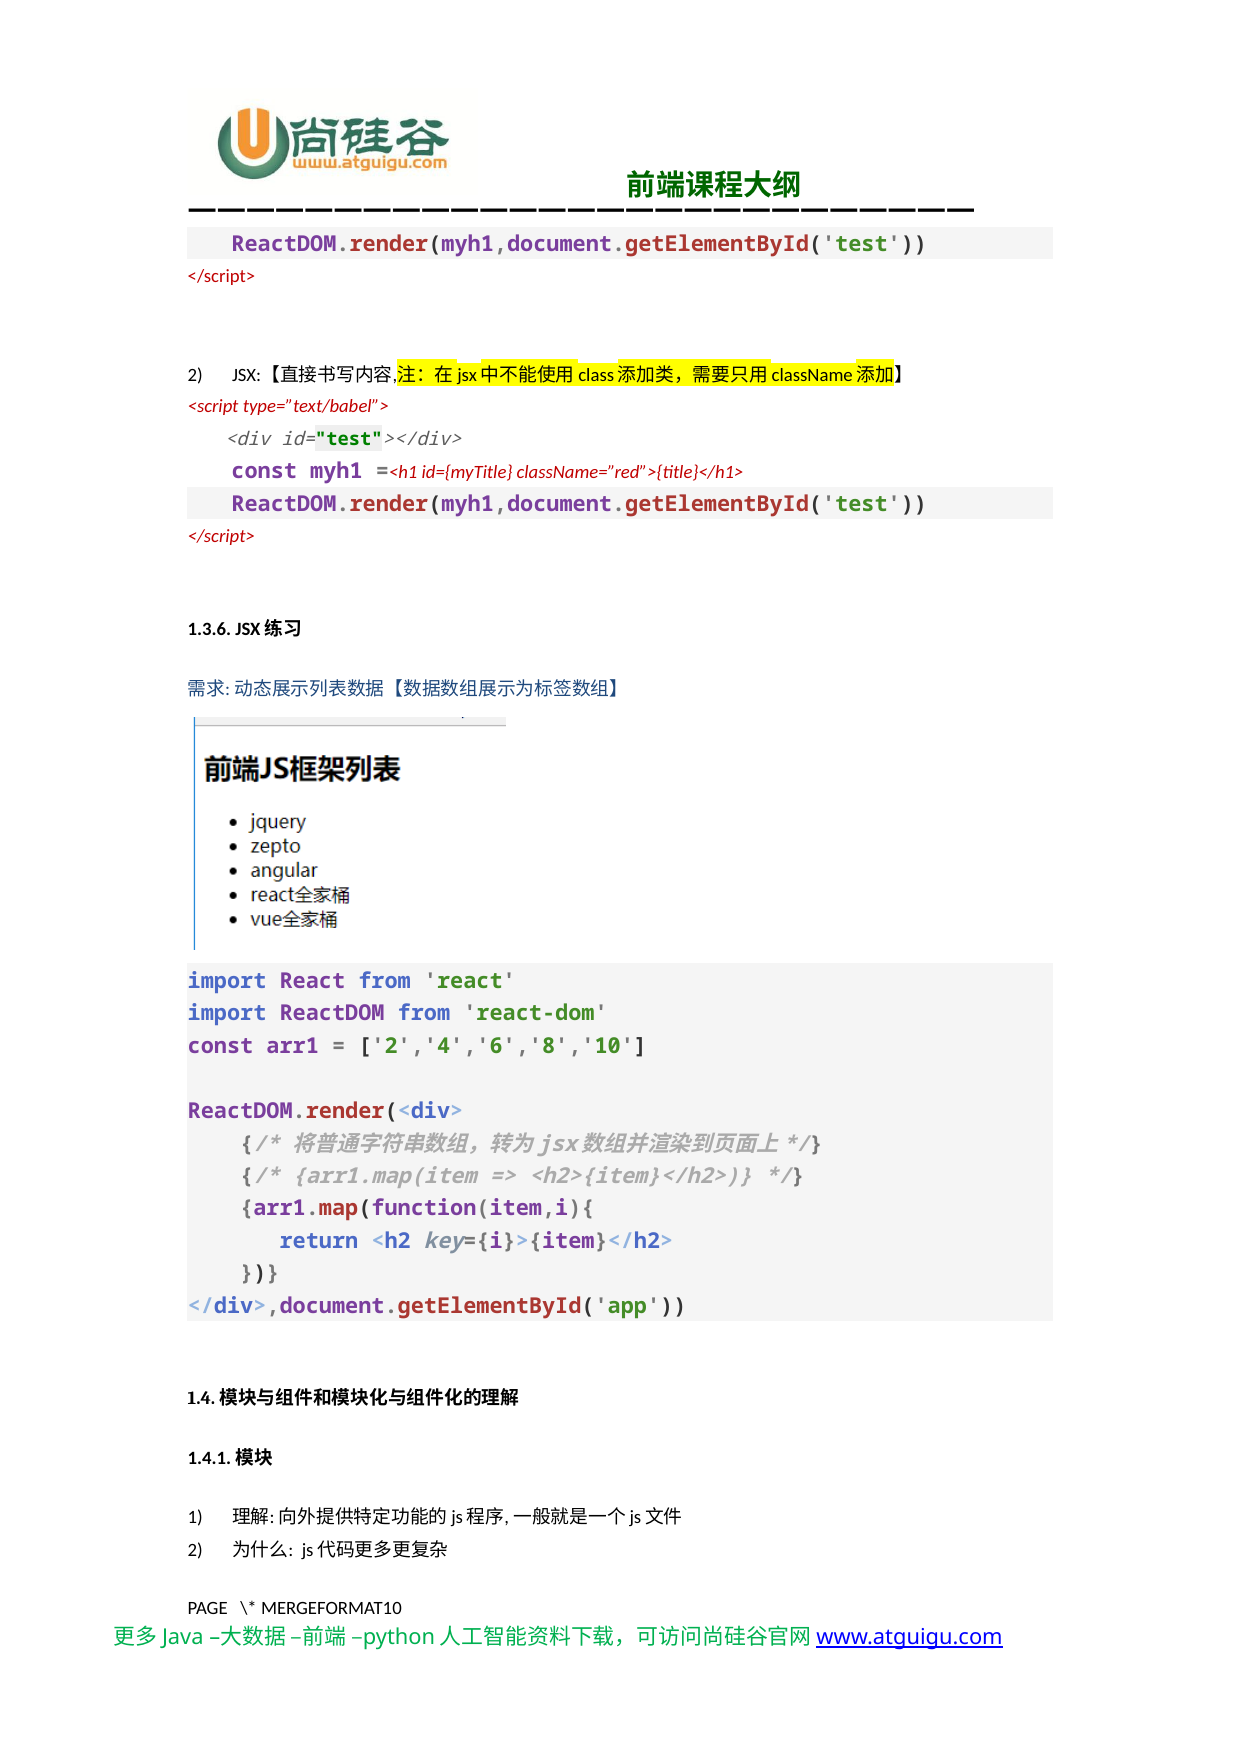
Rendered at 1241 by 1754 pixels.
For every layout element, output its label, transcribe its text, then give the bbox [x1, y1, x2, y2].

picture [187, 88, 479, 195]
text const myh1 =<h1 id={myTitle} className=”red”>{title}</h1> [187, 454, 1053, 487]
text ReactDOM.render(<div> [187, 1093, 1053, 1126]
text </script> [187, 519, 1053, 552]
text <script type=”text/babel”> [187, 389, 1053, 422]
text })} [187, 1256, 1053, 1288]
text ReactDOM.render(myh1,document.getElementById('test')) [187, 227, 1053, 259]
text </script> [187, 259, 1053, 292]
list JSX:【直接书写内容,注：在jsx中不能使用class添加类，需要只用className添加】 [187, 357, 1053, 389]
subtitle 模块 [187, 1440, 1053, 1472]
text </div>,document.getElementById('app')) [187, 1288, 1053, 1321]
text ReactDOM.render(myh1,document.getElementById('test')) [187, 487, 1053, 519]
text <div id="test"></div> [187, 422, 1053, 454]
text {/* {arr1.map(item => <h2>{item}</h2>)} */} [187, 1158, 1053, 1191]
text import React from 'react' [187, 963, 1053, 996]
text return <h2 key={i}>{item}</h2> [187, 1223, 1053, 1256]
text {/* 将普通字符串数组，转为jsx数组并渲染到页面上 */} [187, 1126, 1053, 1158]
subtitle JSX练习 [187, 611, 1053, 644]
list 理解: 向外提供特定功能的js程序, 一般就是一个js文件 [187, 1499, 1053, 1532]
list 为什么: js代码更多更复杂 [187, 1532, 1053, 1564]
text 需求: 动态展示列表数据【数据数组展示为标签数组】 [187, 671, 1053, 703]
picture [187, 717, 506, 950]
text {arr1.map(function(item,i){ [187, 1191, 1053, 1223]
text const arr1 = ['2','4','6','8','10'] [187, 1028, 1053, 1061]
text import ReactDOM from 'react-dom' [187, 996, 1053, 1028]
subtitle 模块与组件和模块化与组件化的理解 [187, 1380, 1053, 1413]
